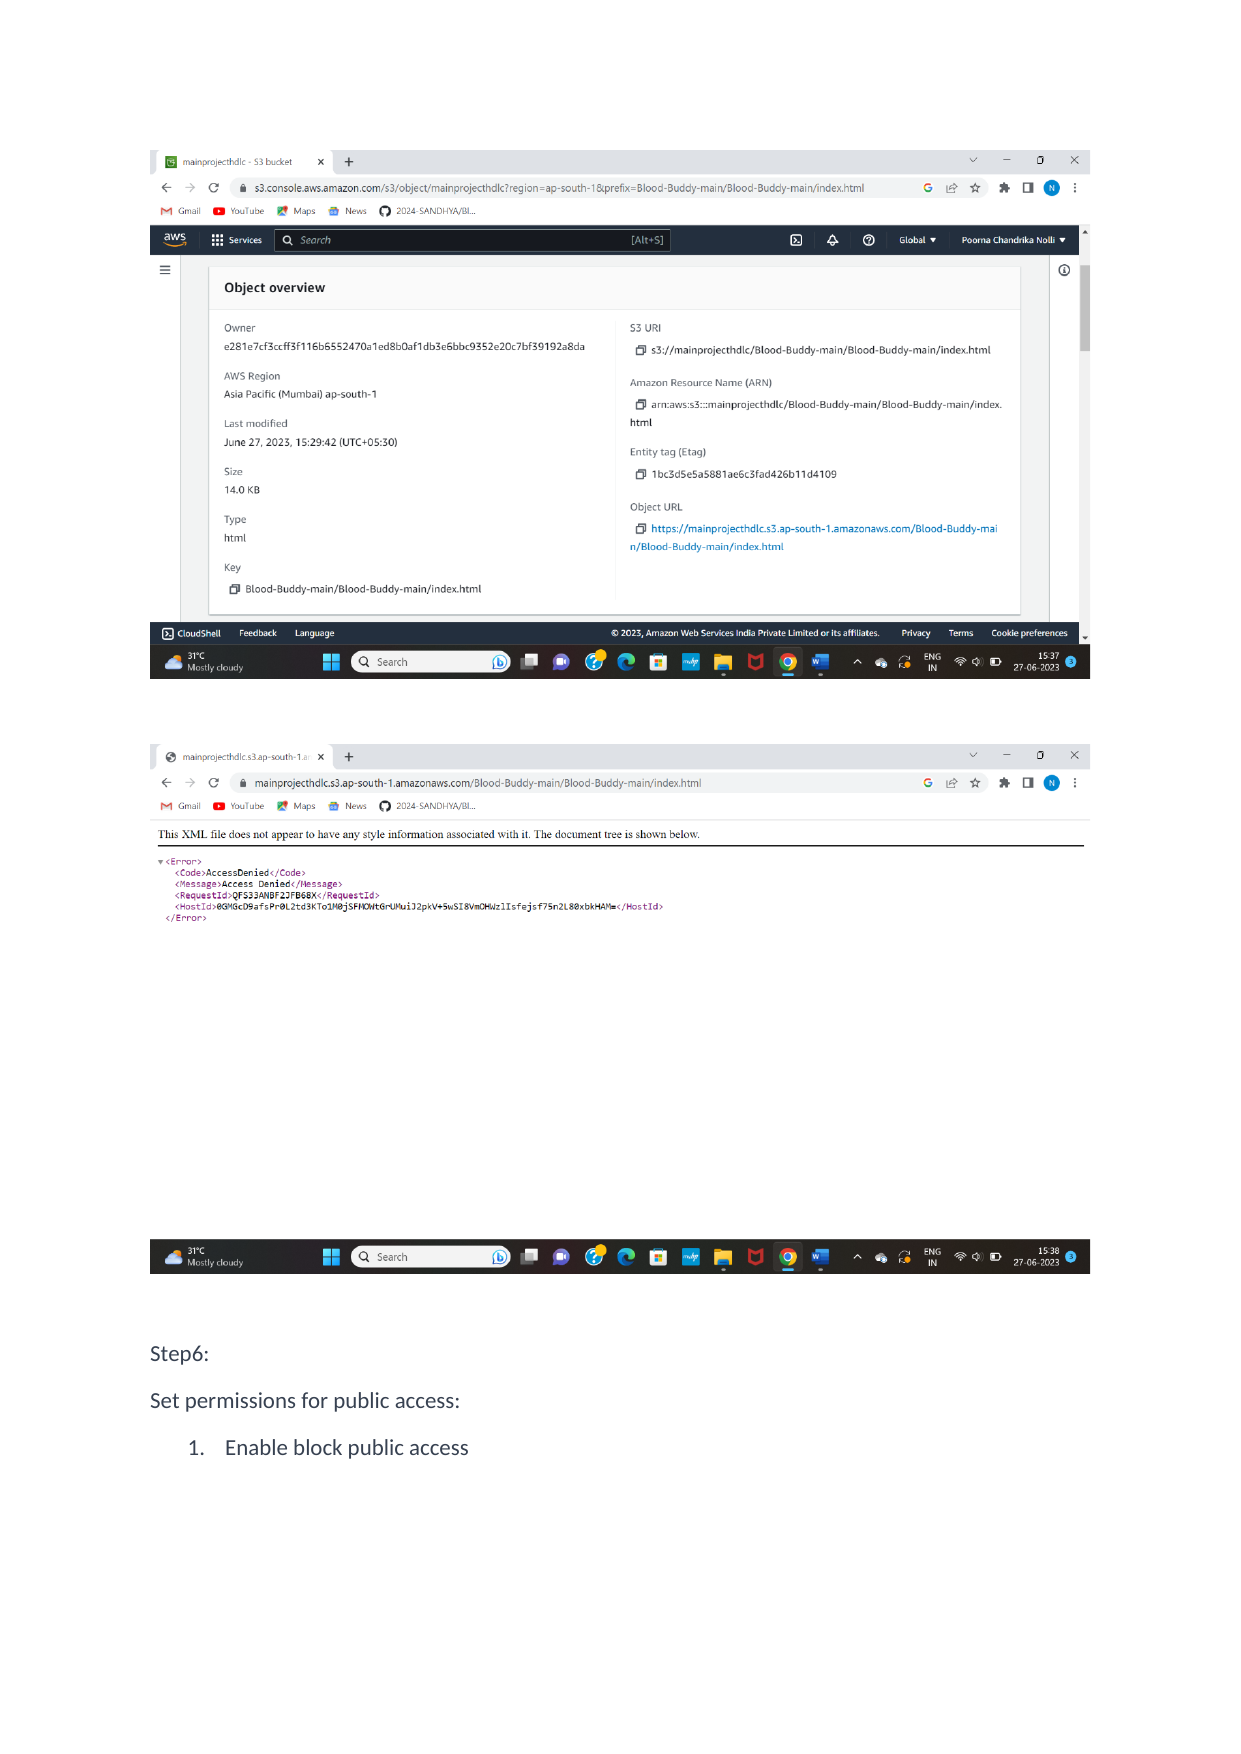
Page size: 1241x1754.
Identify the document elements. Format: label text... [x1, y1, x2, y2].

text Step6: [150, 1339, 1090, 1367]
picture [150, 744, 1091, 1274]
picture [150, 150, 1091, 679]
text Set permissions for public access: [150, 1386, 1090, 1414]
list Enable block public access [187, 1433, 1090, 1461]
